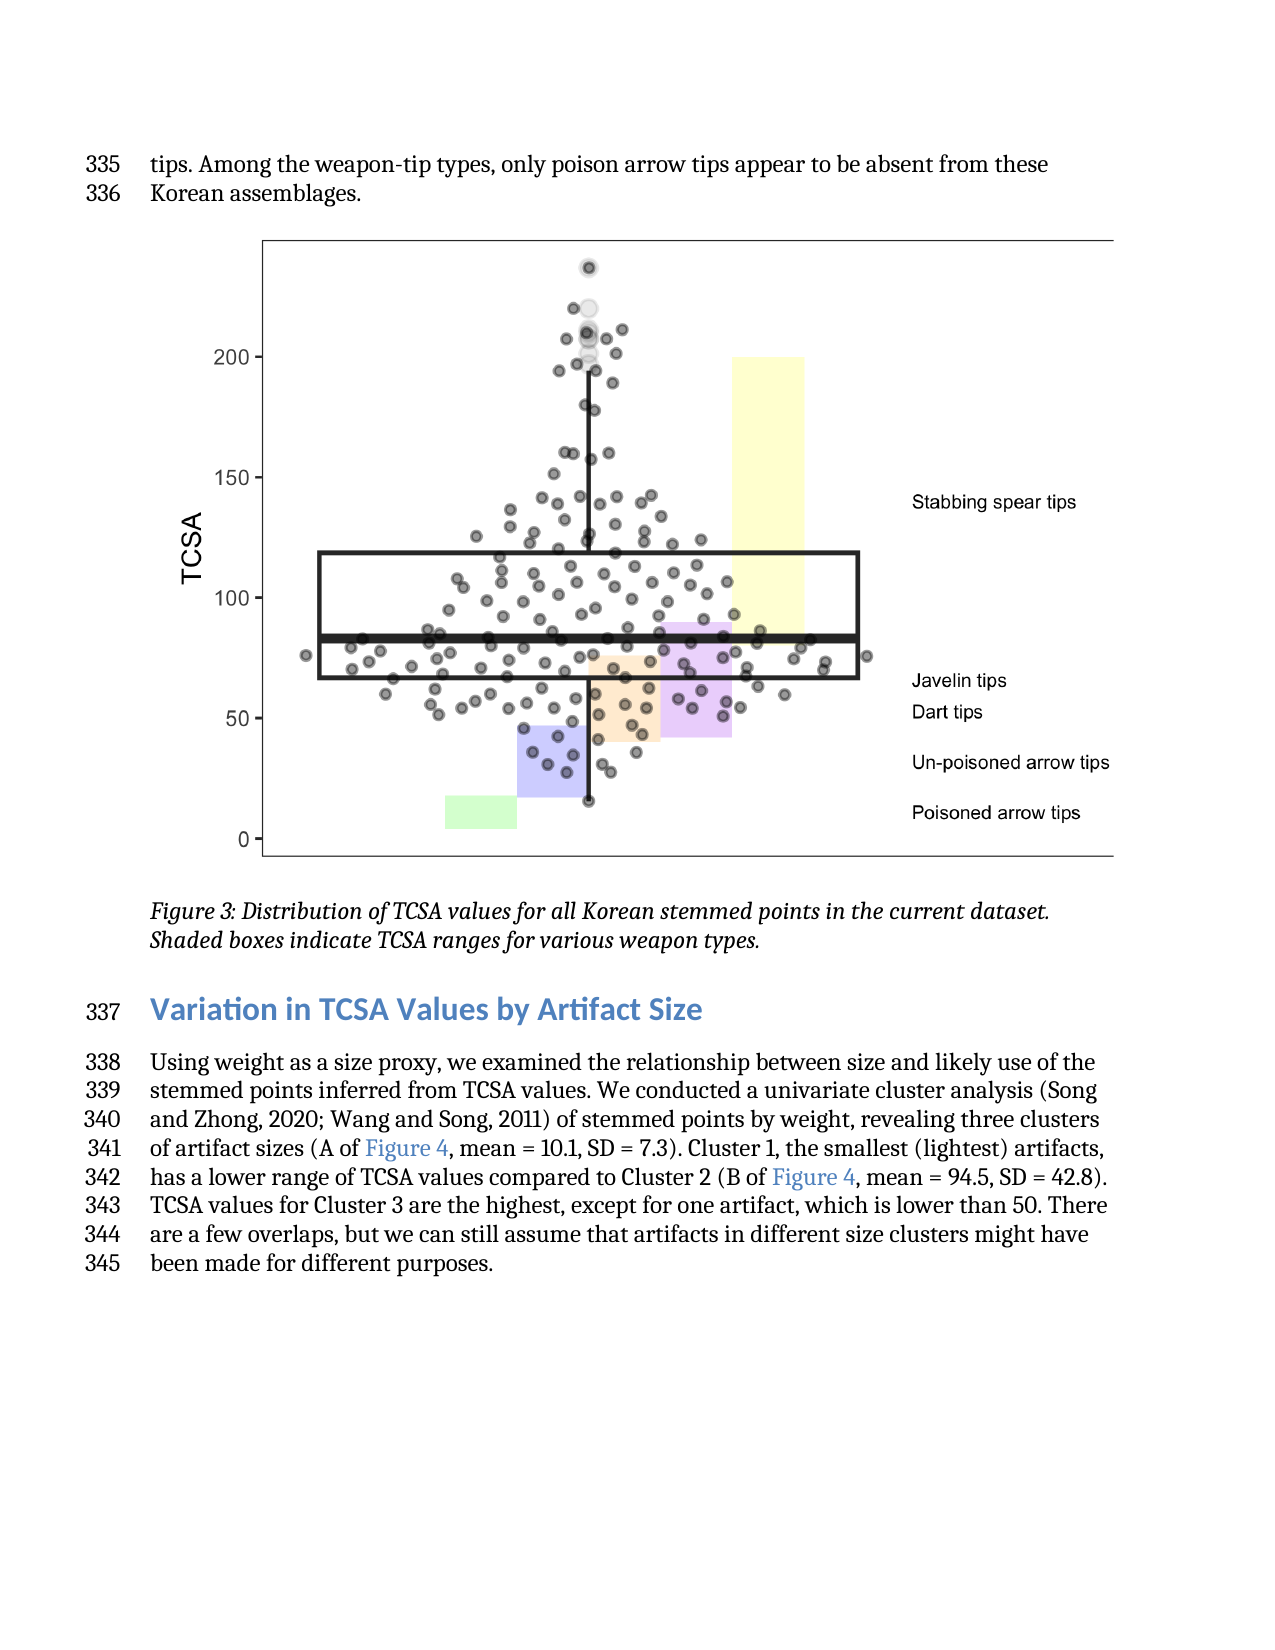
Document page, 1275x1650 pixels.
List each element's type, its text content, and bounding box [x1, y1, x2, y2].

table_header Figure 3: Distribution of TCSA values for all Korean stemmed points in the current dataset. Shaded boxes indicate TCSA ranges for various weapon types. [139, 226, 1114, 967]
text Using weight as a size proxy, we examined the relationship between size and likely use of the stemmed points inferred from TCSA values. We conducted a univariate cluster analysis (Song and Zhong, 2020; Wang and Song, 2011) of stemmed points by weight, revealing three clusters of artifact sizes (A of Figure 4, mean = 10.1, SD = 7.3). Cluster 1, the smallest (lightest) artifacts, has a lower range of TCSA values compared to Cluster 2 (B of Figure 4, mean = 94.5, SD = 42.8). TCSA values for Cluster 3 are the highest, except for one artifact, which is lower than 50. There are a few overlaps, but we can still assume that artifacts in different size clusters might have been made for different purposes. [150, 1047, 1125, 1277]
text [150, 150, 1125, 207]
picture [168, 226, 1114, 877]
subtitle Variation in TCSA Values by Artifact Size [150, 988, 1125, 1029]
